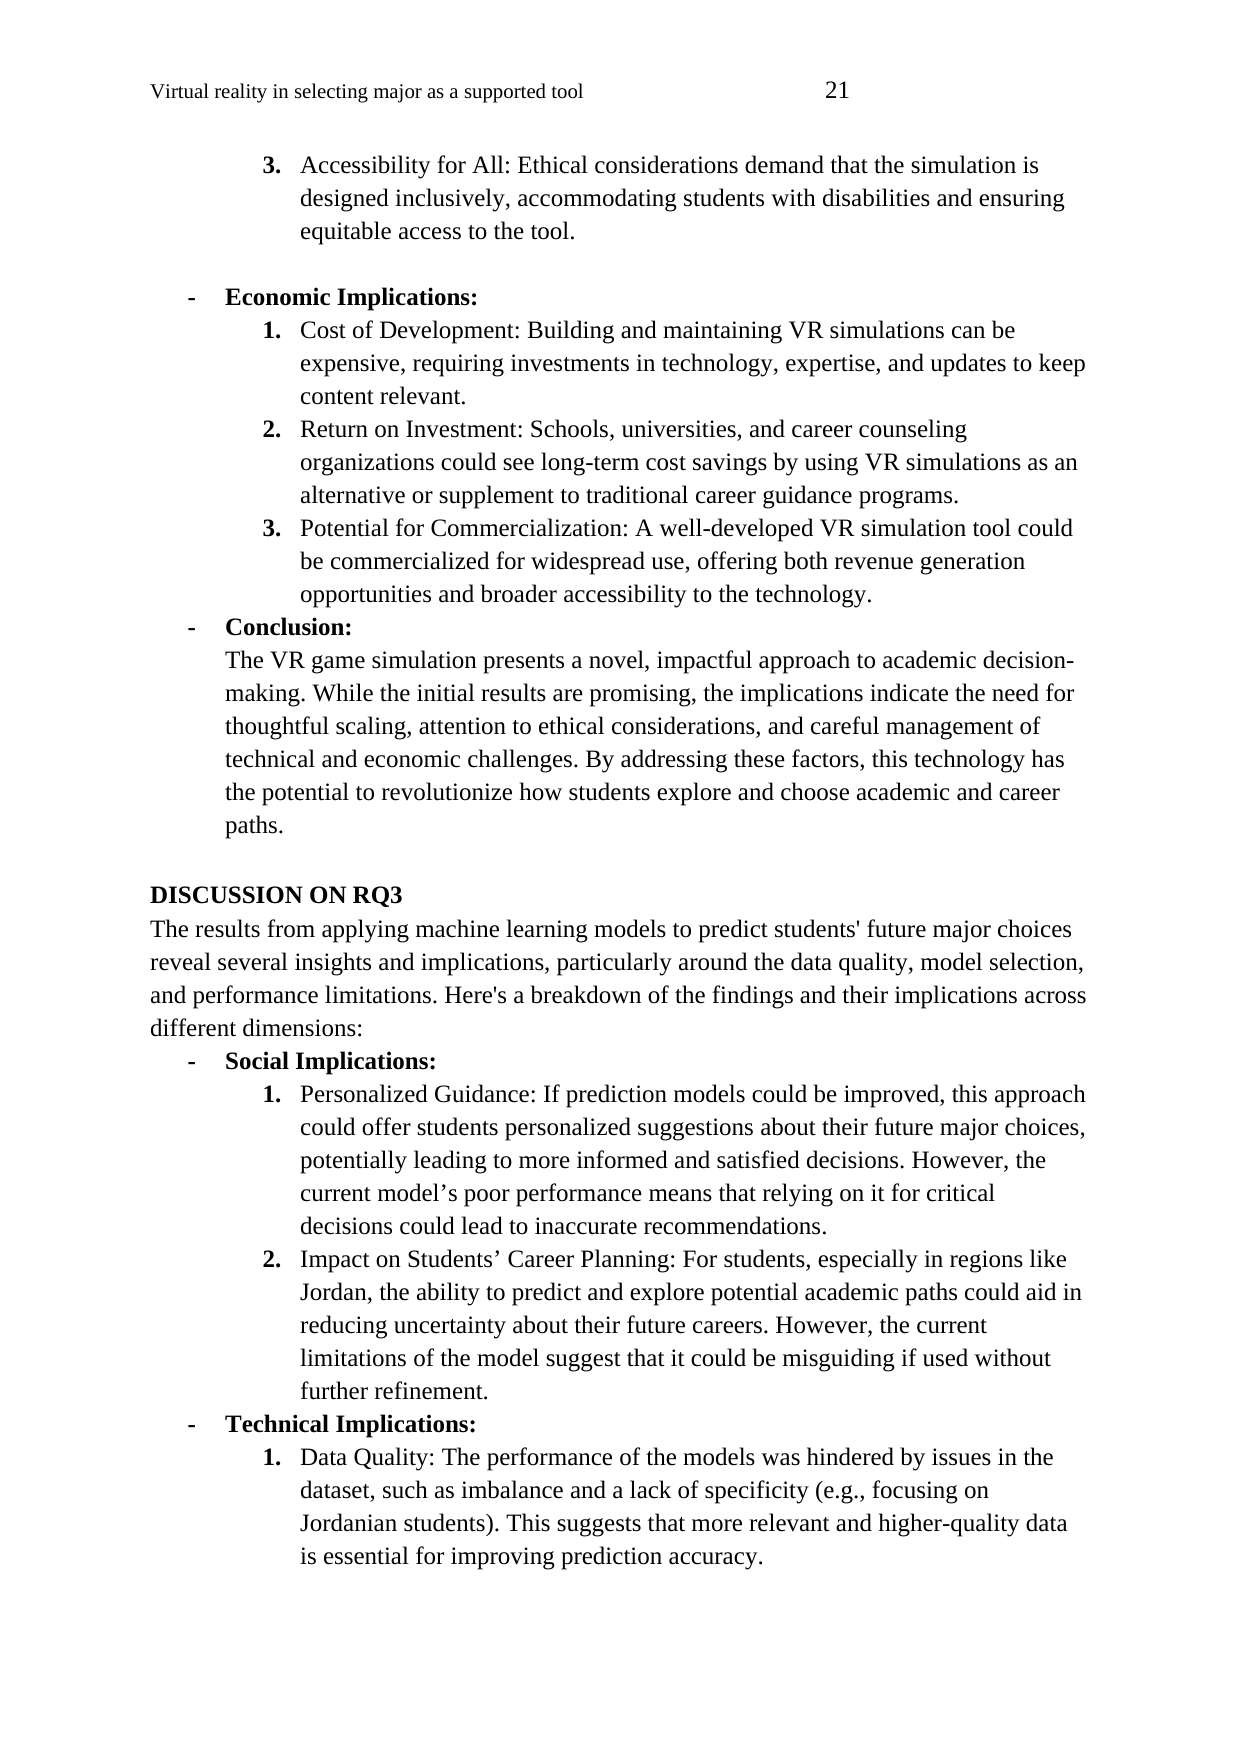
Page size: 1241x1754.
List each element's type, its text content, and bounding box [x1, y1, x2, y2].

list Privacy Concerns: If data about students' interactions with the simulation is collected, robust measures must be implemented to ensure privacy and secure handling of personal information. [262, 150, 1090, 245]
list Conclusion: [187, 711, 1090, 740]
list Impact on Students’ Career Planning: For students, especially in regions like Jordan, the ability to predict and explore potential academic paths could aid in reducing uncertainty about their future careers. However, the current limitations of the model suggest that it could be misguiding if used without further refinement. [262, 1343, 1090, 1504]
list Economic Implications: [187, 381, 1090, 410]
list Potential for Commercialization: A well-developed VR simulation tool could be commercialized for widespread use, offering both revenue generation opportunities and broader accessibility to the technology. [262, 612, 1090, 707]
list Technical Implications: [187, 1508, 1090, 1537]
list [262, 1541, 1090, 1603]
list Social Implications: [187, 1145, 1090, 1173]
list Personalized Guidance: If prediction models could be improved, this approach could offer students personalized suggestions about their future major choices, potentially leading to more informed and satisfied decisions. However, the current model’s poor performance means that relying on it for critical decisions could lead to inaccurate recommendations. [262, 1178, 1090, 1339]
subtitle DISCUSSION ON RQ3 [150, 980, 1090, 1008]
text The results from applying machine learning models to predict students' future major choices reveal several insights and implications, particularly around the data quality, model selection, and performance limitations. Here's a breakdown of the findings and their implications across different dimensions: [150, 1013, 1090, 1141]
list Return on Investment: Schools, universities, and career counseling organizations could see long-term cost savings by using VR simulations as an alternative or supplement to traditional career guidance programs. [262, 513, 1090, 608]
list Accessibility for All: Ethical considerations demand that the simulation is designed inclusively, accommodating students with disabilities and ensuring equitable access to the tool. [262, 249, 1090, 344]
text The VR game simulation presents a novel, impactful approach to academic decision-making. While the initial results are promising, the implications indicate the need for thoughtful scaling, attention to ethical considerations, and careful management of technical and economic challenges. By addressing these factors, this technology has the potential to revolutionize how students explore and choose academic and career paths. [225, 744, 1090, 938]
list Cost of Development: Building and maintaining VR simulations can be expensive, requiring investments in technology, expertise, and updates to keep content relevant. [262, 414, 1090, 509]
